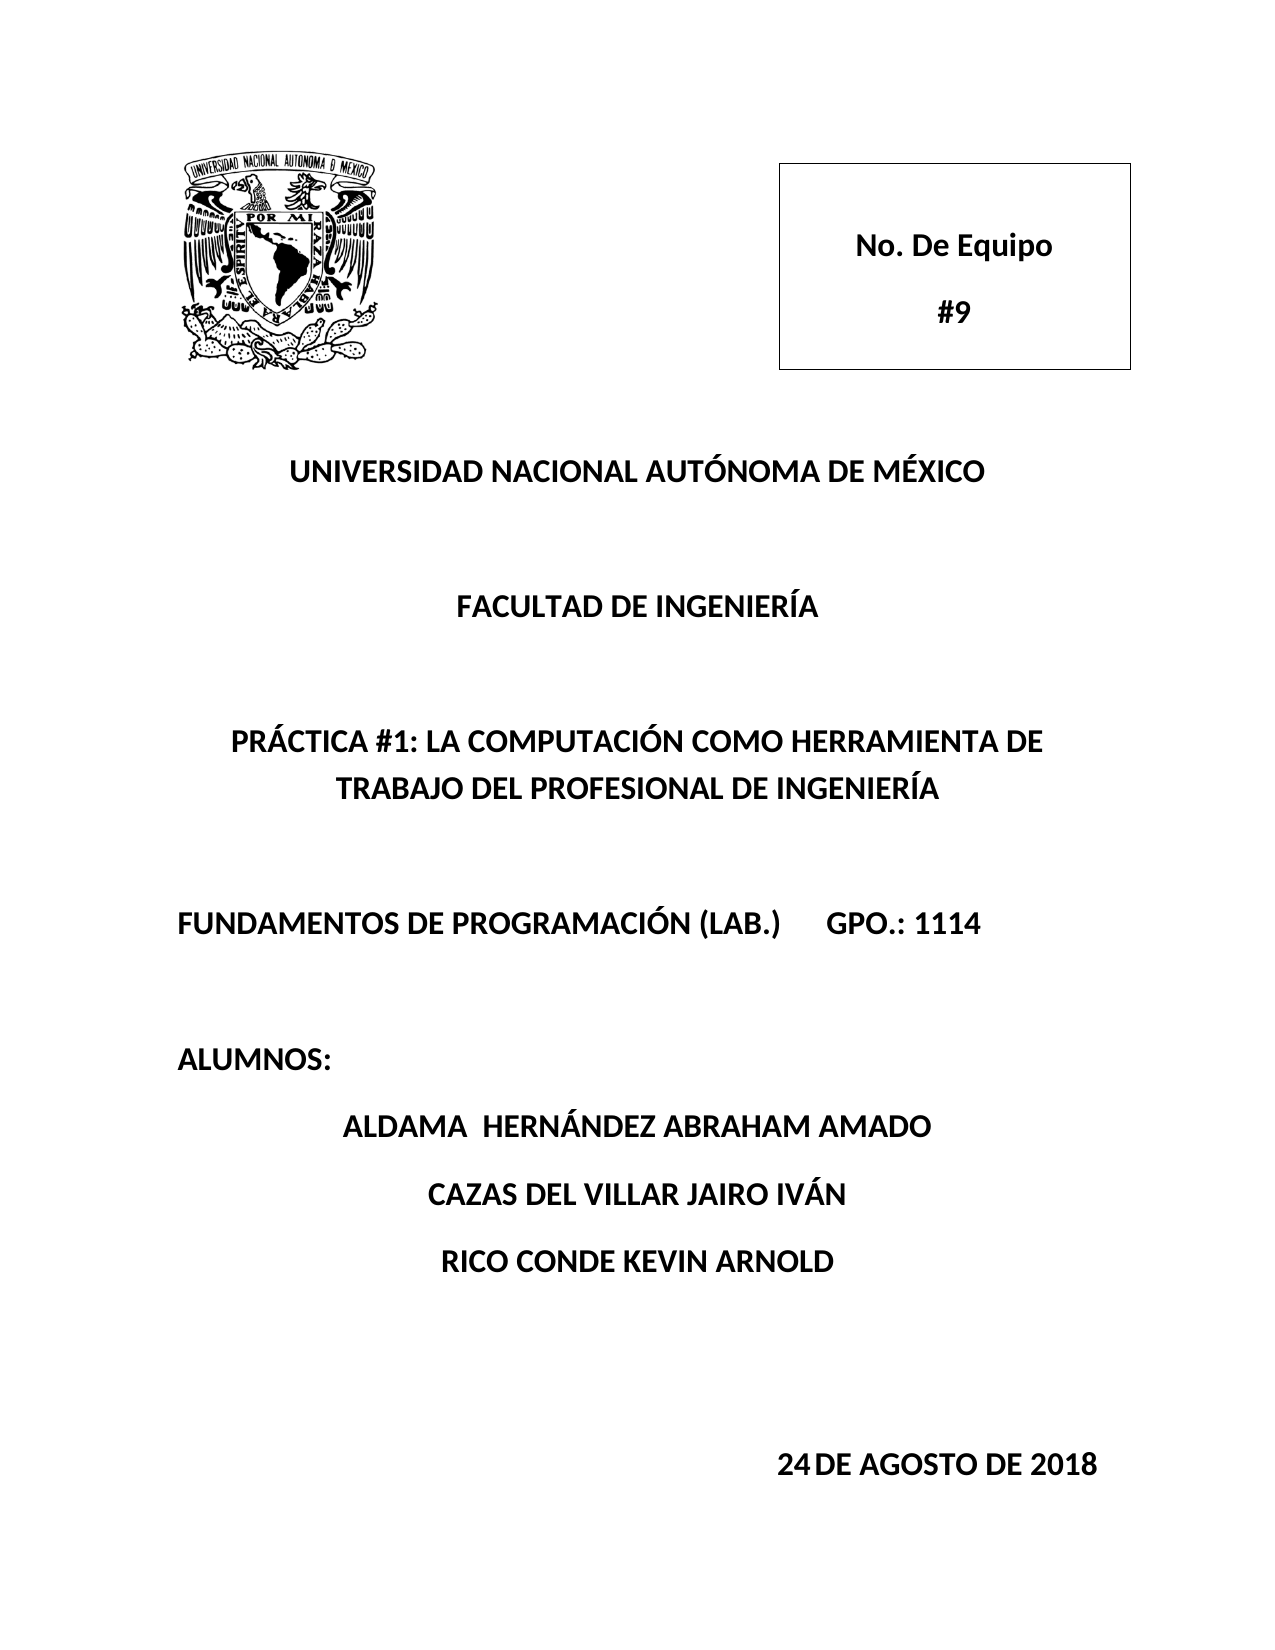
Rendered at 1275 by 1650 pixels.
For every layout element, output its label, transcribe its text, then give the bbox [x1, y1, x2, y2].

text CAZAS DEL VILLAR JAIRO IVÁN [177, 1173, 1098, 1213]
text FUNDAMENTOS DE PROGRAMACIÓN (LAB.) GPO.: 1114 [177, 902, 1098, 943]
picture [177, 147, 382, 372]
text FACULTAD DE INGENIERÍA [177, 585, 1098, 626]
text ALUMNOS: [177, 1038, 1098, 1078]
list DE AGOSTO DE 2018 [215, 1443, 1098, 1484]
text PRÁCTICA #1: LA COMPUTACIÓN COMO HERRAMIENTA DE TRABAJO DEL PROFESIONAL DE INGENIERÍA [177, 720, 1098, 808]
text ALDAMA HERNÁNDEZ ABRAHAM AMADO [177, 1105, 1098, 1146]
text UNIVERSIDAD NACIONAL AUTÓNOMA DE MÉXICO [177, 450, 1098, 491]
text RICO CONDE KEVIN ARNOLD [177, 1240, 1098, 1281]
